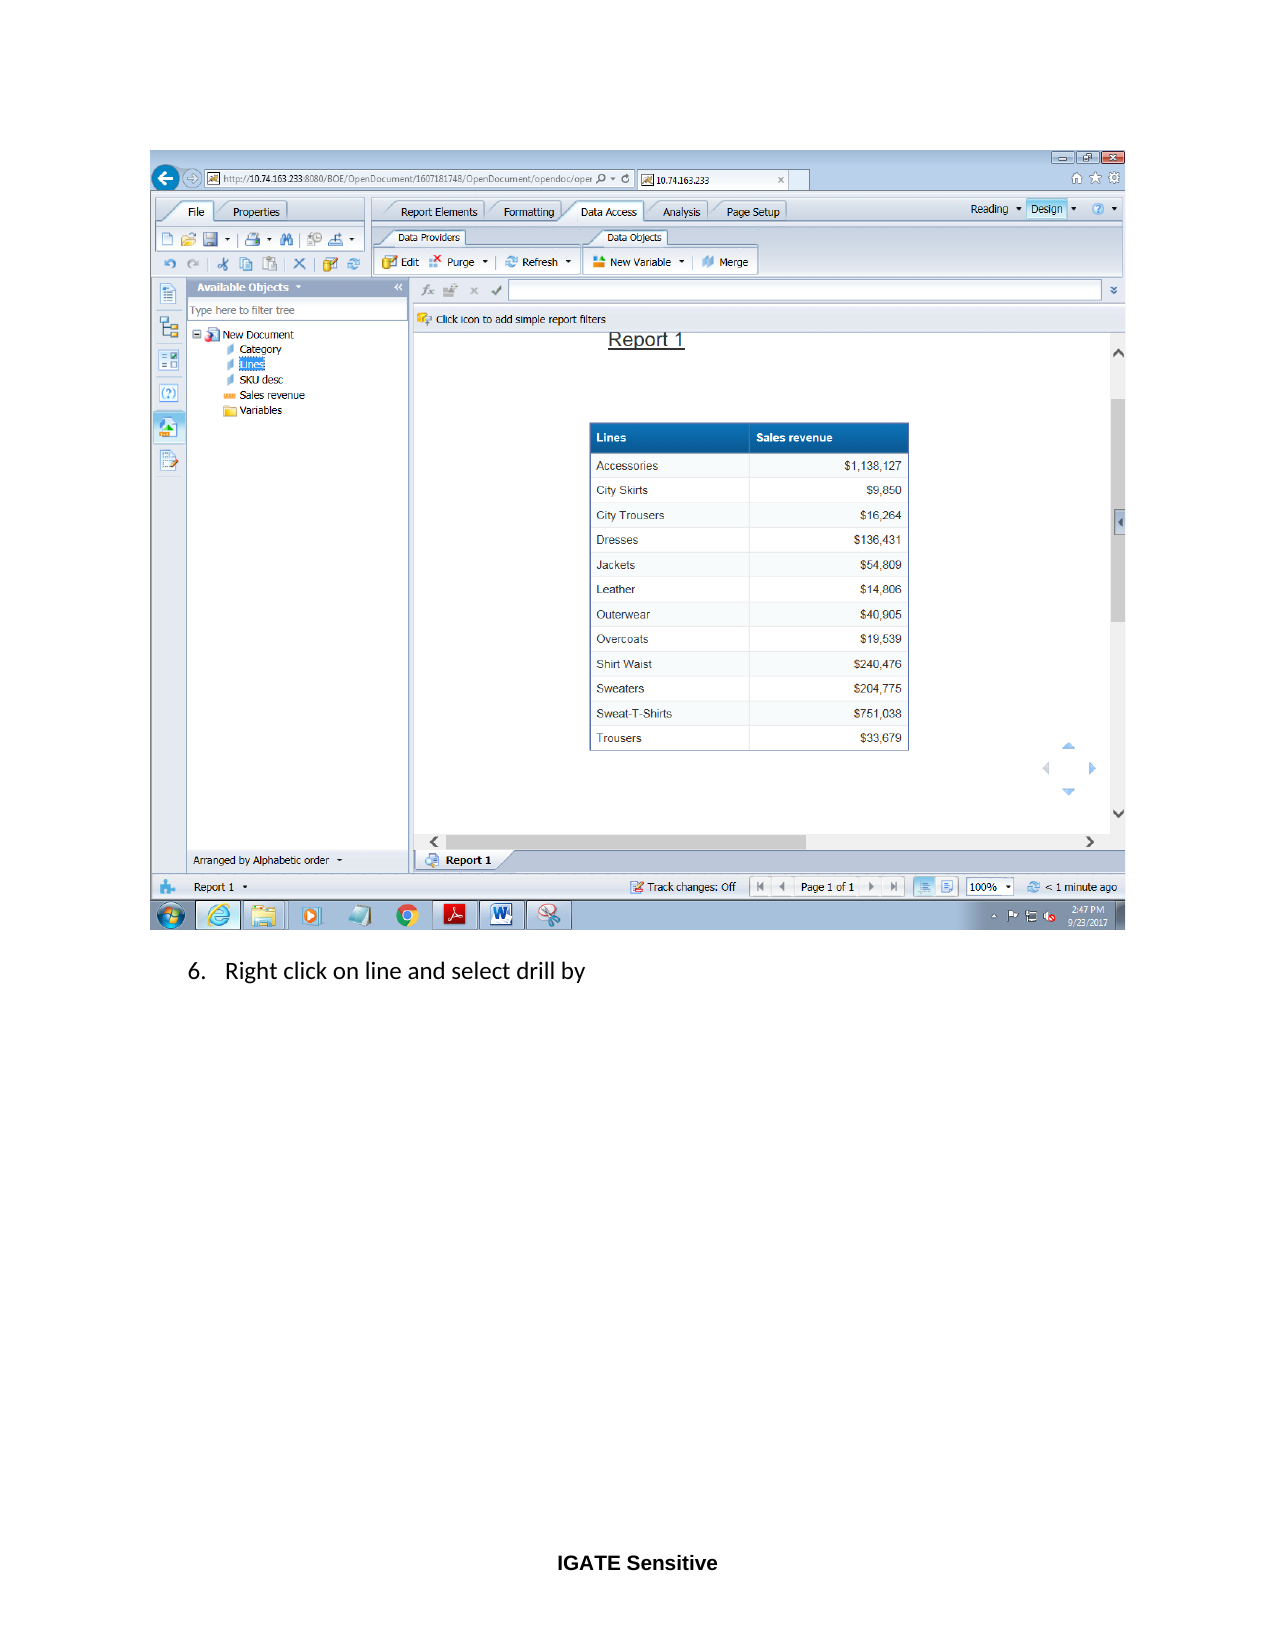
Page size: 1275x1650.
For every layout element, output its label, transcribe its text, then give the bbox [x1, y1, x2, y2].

list Right click on line and select drill by [187, 955, 1125, 986]
picture [150, 150, 1125, 930]
